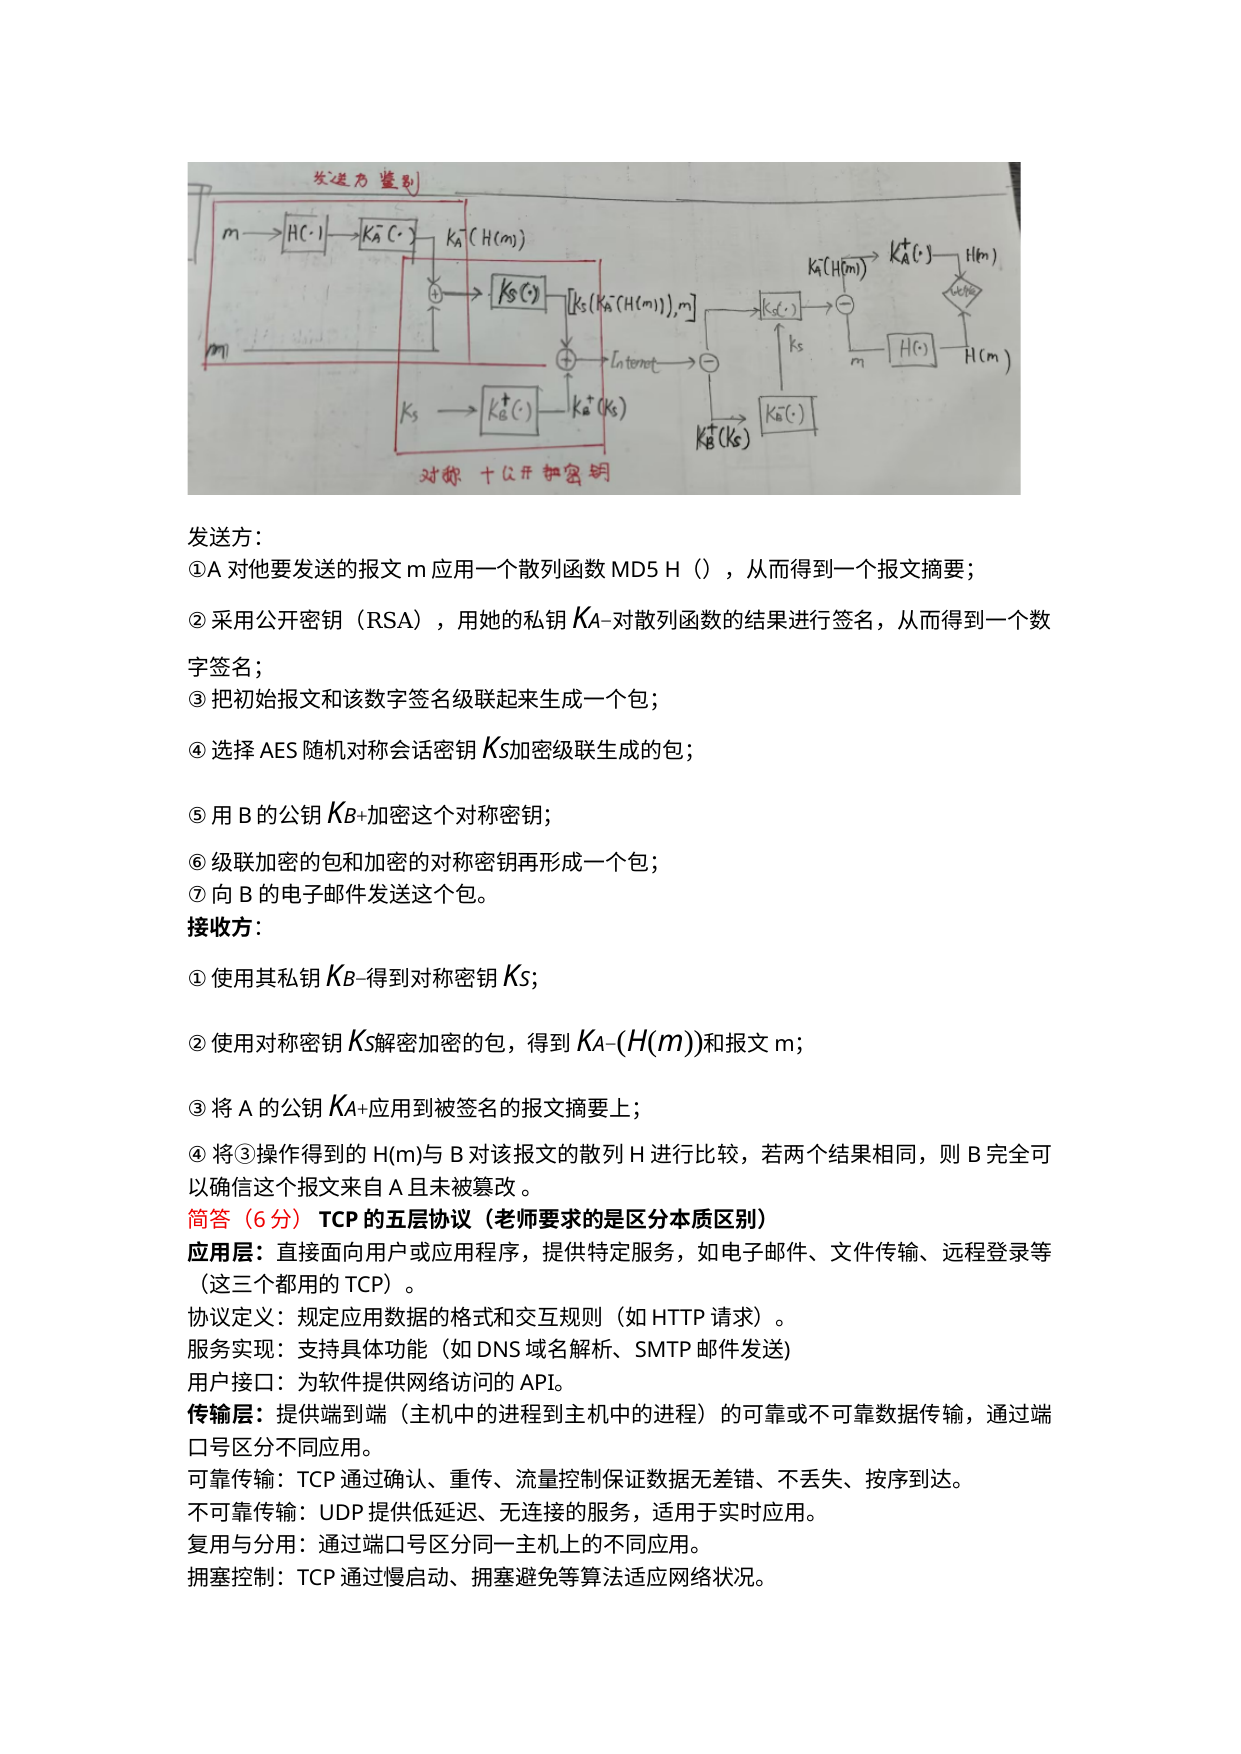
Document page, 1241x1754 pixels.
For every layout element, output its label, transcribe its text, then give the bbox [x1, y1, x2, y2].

text 不可靠传输：UDP提供低延迟、无连接的服务，适用于实时应用。 [187, 1494, 1053, 1527]
text ③把初始报文和该数字签名级联起来生成一个包； [187, 682, 1053, 714]
text ⑥级联加密的包和加密的对称密钥再形成一个包； [187, 844, 1053, 877]
text 传输层：提供端到端（主机中的进程到主机中的进程）的可靠或不可靠数据传输，通过端口号区分不同应用。 [187, 1397, 1053, 1462]
text ①使用其私钥KB−​得到对称密钥KS​； [187, 942, 1053, 1007]
text ⑦向 B 的电子邮件发送这个包。 [187, 877, 1053, 909]
text 复用与分用：通过端口号区分同一主机上的不同应用。 [187, 1527, 1053, 1559]
text ②采用公开密钥（RSA），用她的私钥KA−对散列函数的结果进行签名，从而得到一个数字签名； [187, 584, 1053, 682]
text 应用层：直接面向用户或应用程序，提供特定服务，如电子邮件、文件传输、远程登录等（这三个都用的TCP）。 [187, 1234, 1053, 1299]
text ②使用对称密钥KS​解密加密的包，得到KA−​(H(m))和报文 m； [187, 1007, 1053, 1072]
text 服务实现：支持具体功能（如DNS域名解析、SMTP邮件发送) [187, 1332, 1053, 1364]
text 简答（6分） TCP的五层协议（老师要求的是区分本质区别） [187, 1202, 1053, 1234]
text ③将 A 的公钥KA+​应用到被签名的报文摘要上； [187, 1072, 1053, 1137]
text 可靠传输：TCP通过确认、重传、流量控制保证数据无差错、不丢失、按序到达。 [187, 1462, 1053, 1494]
text ④将③操作得到的H(m)与B对该报文的散列H进行比较，若两个结果相同，则B完全可以确信这个报文来自A且未被篡改 。 [187, 1137, 1053, 1202]
text 发送方： [187, 519, 1053, 552]
text ⑤用B的公钥KB+​加密这个对称密钥； [187, 779, 1053, 844]
text ①A 对他要发送的报文m应用一个散列函数MD5 H（），从而得到一个报文摘要； [187, 552, 1053, 584]
picture [187, 162, 1021, 495]
text 拥塞控制：TCP通过慢启动、拥塞避免等算法适应网络状况。 [187, 1559, 1053, 1592]
text 接收方： [187, 909, 1053, 942]
text 用户接口：为软件提供网络访问的API。 [187, 1364, 1053, 1397]
text ④选择AES随机对称会话密钥KS​加密级联生成的包； [187, 714, 1053, 779]
text 协议定义：规定应用数据的格式和交互规则（如HTTP请求）。 [187, 1299, 1053, 1332]
